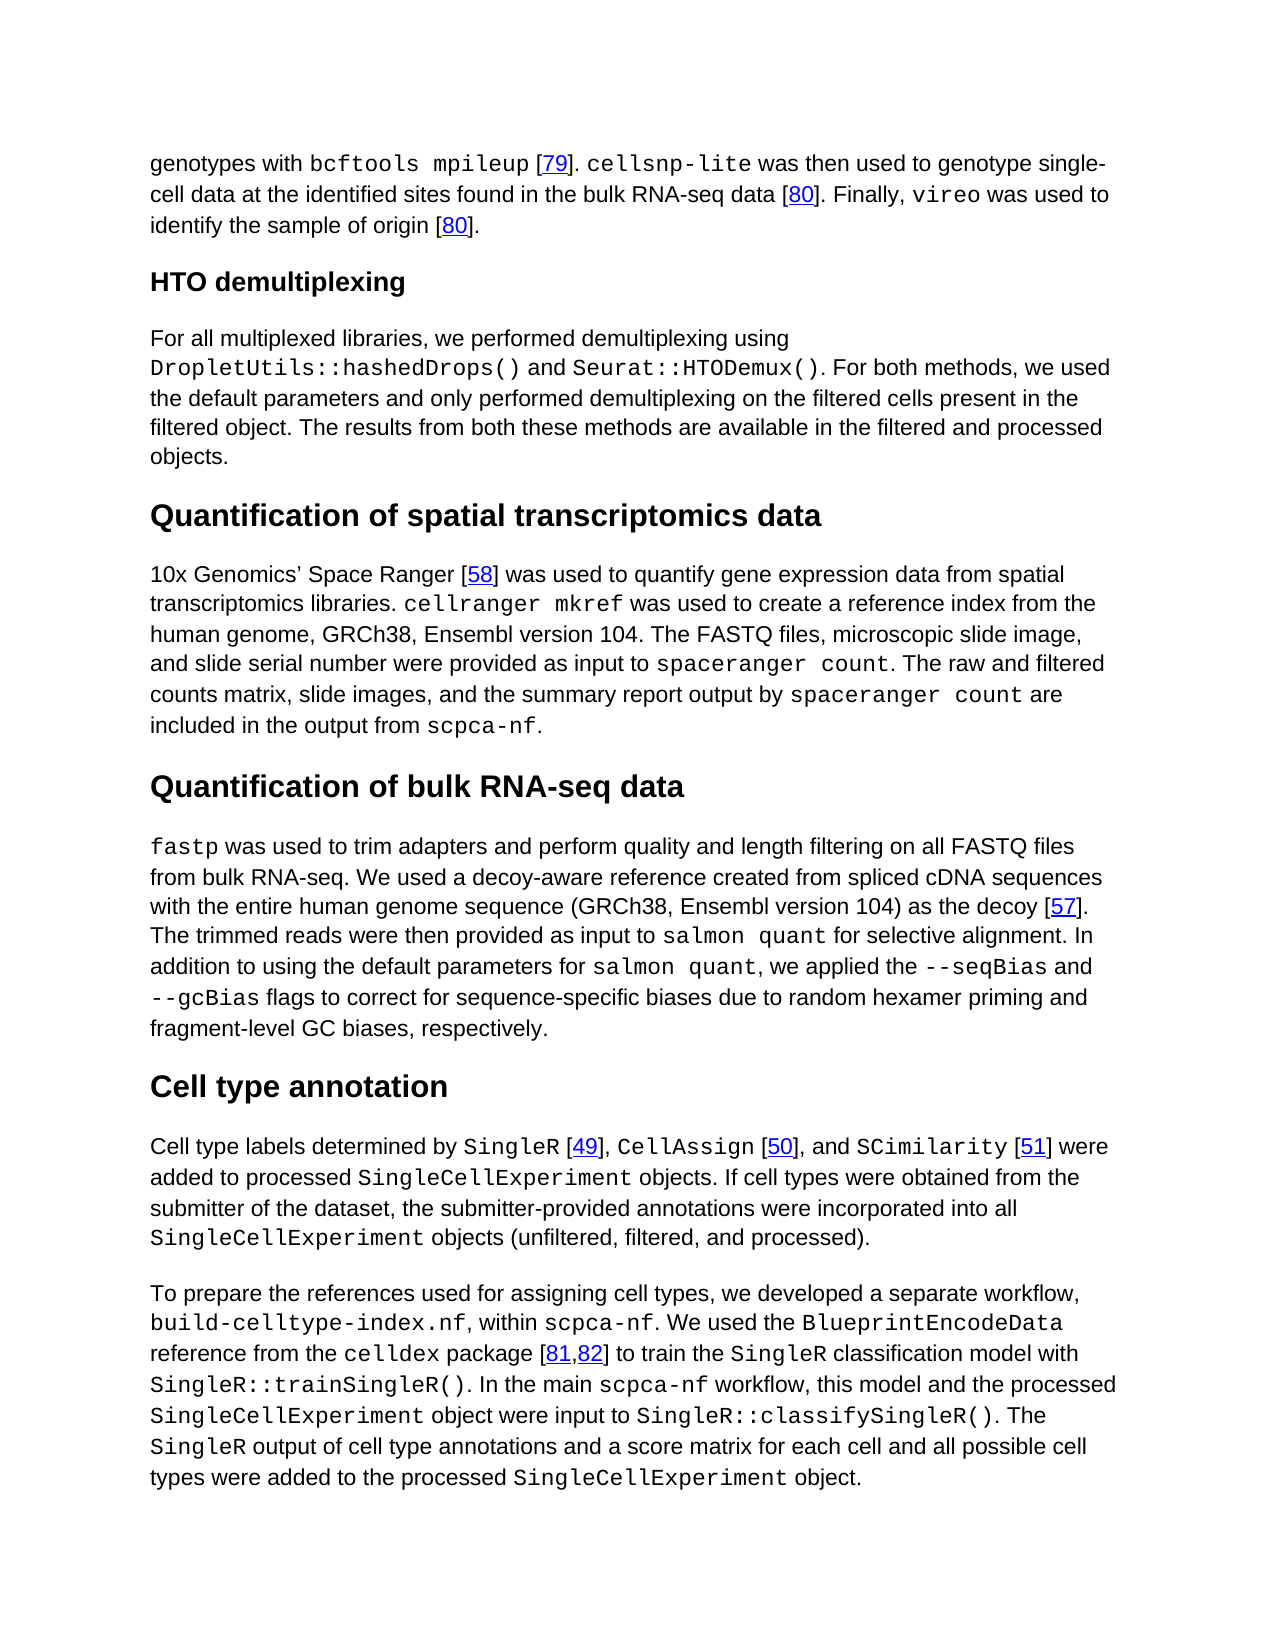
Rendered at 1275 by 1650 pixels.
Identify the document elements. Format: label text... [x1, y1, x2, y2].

subtitle Quantification of spatial transcriptomics data [150, 497, 1125, 533]
text Cell type labels determined by SingleR [49], CellAssign [50], and SCimilarity [51] were added to processed SingleCellExperiment objects. If cell types were obtained from the submitter of the dataset, the submitter-provided annotations were incorporated into all SingleCellExperiment objects (unfiltered, filtered, and processed). [150, 1133, 1125, 1252]
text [150, 150, 1125, 238]
subtitle HTO demultiplexing [150, 266, 1125, 297]
text For all multiplexed libraries, we performed demultiplexing using DropletUtils::hashedDrops() and Seurat::HTODemux(). For both methods, we used the default parameters and only performed demultiplexing on the filtered cells present in the filtered object. The results from both these methods are available in the filtered and processed objects. [150, 325, 1125, 469]
text 10x Genomics’ Space Ranger [58] was used to quantify gene expression data from spatial transcriptomics libraries. cellranger mkref was used to create a reference index from the human genome, GRCh38, Ensembl version 104. The FASTQ files, microscopic slide image, and slide serial number were provided as input to spaceranger count. The raw and filtered counts matrix, slide images, and the summary report output by spaceranger count are included in the output from scpca-nf. [150, 561, 1125, 741]
subtitle Cell type annotation [150, 1068, 1125, 1104]
subtitle Quantification of bulk RNA-seq data [150, 768, 1125, 804]
text fastp was used to trim adapters and perform quality and length filtering on all FASTQ files from bulk RNA-seq. We used a decoy-aware reference created from spliced cDNA sequences with the entire human genome sequence (GRCh38, Ensembl version 104) as the decoy [57]. The trimmed reads were then provided as input to salmon quant for selective alignment. In addition to using the default parameters for salmon quant, we applied the --seqBias and --gcBias flags to correct for sequence-specific biases due to random hexamer priming and fragment-level GC biases, respectively. [150, 833, 1125, 1041]
text To prepare the references used for assigning cell types, we developed a separate workflow, build-celltype-index.nf, within scpca-nf. We used the BlueprintEncodeData reference from the celldex package [81,82] to train the SingleR classification model with SingleR::trainSingleR(). In the main scpca-nf workflow, this model and the processed SingleCellExperiment object were input to SingleR::classifySingleR(). The SingleR output of cell type annotations and a score matrix for each cell and all possible cell types were added to the processed SingleCellExperiment object. [150, 1280, 1125, 1492]
